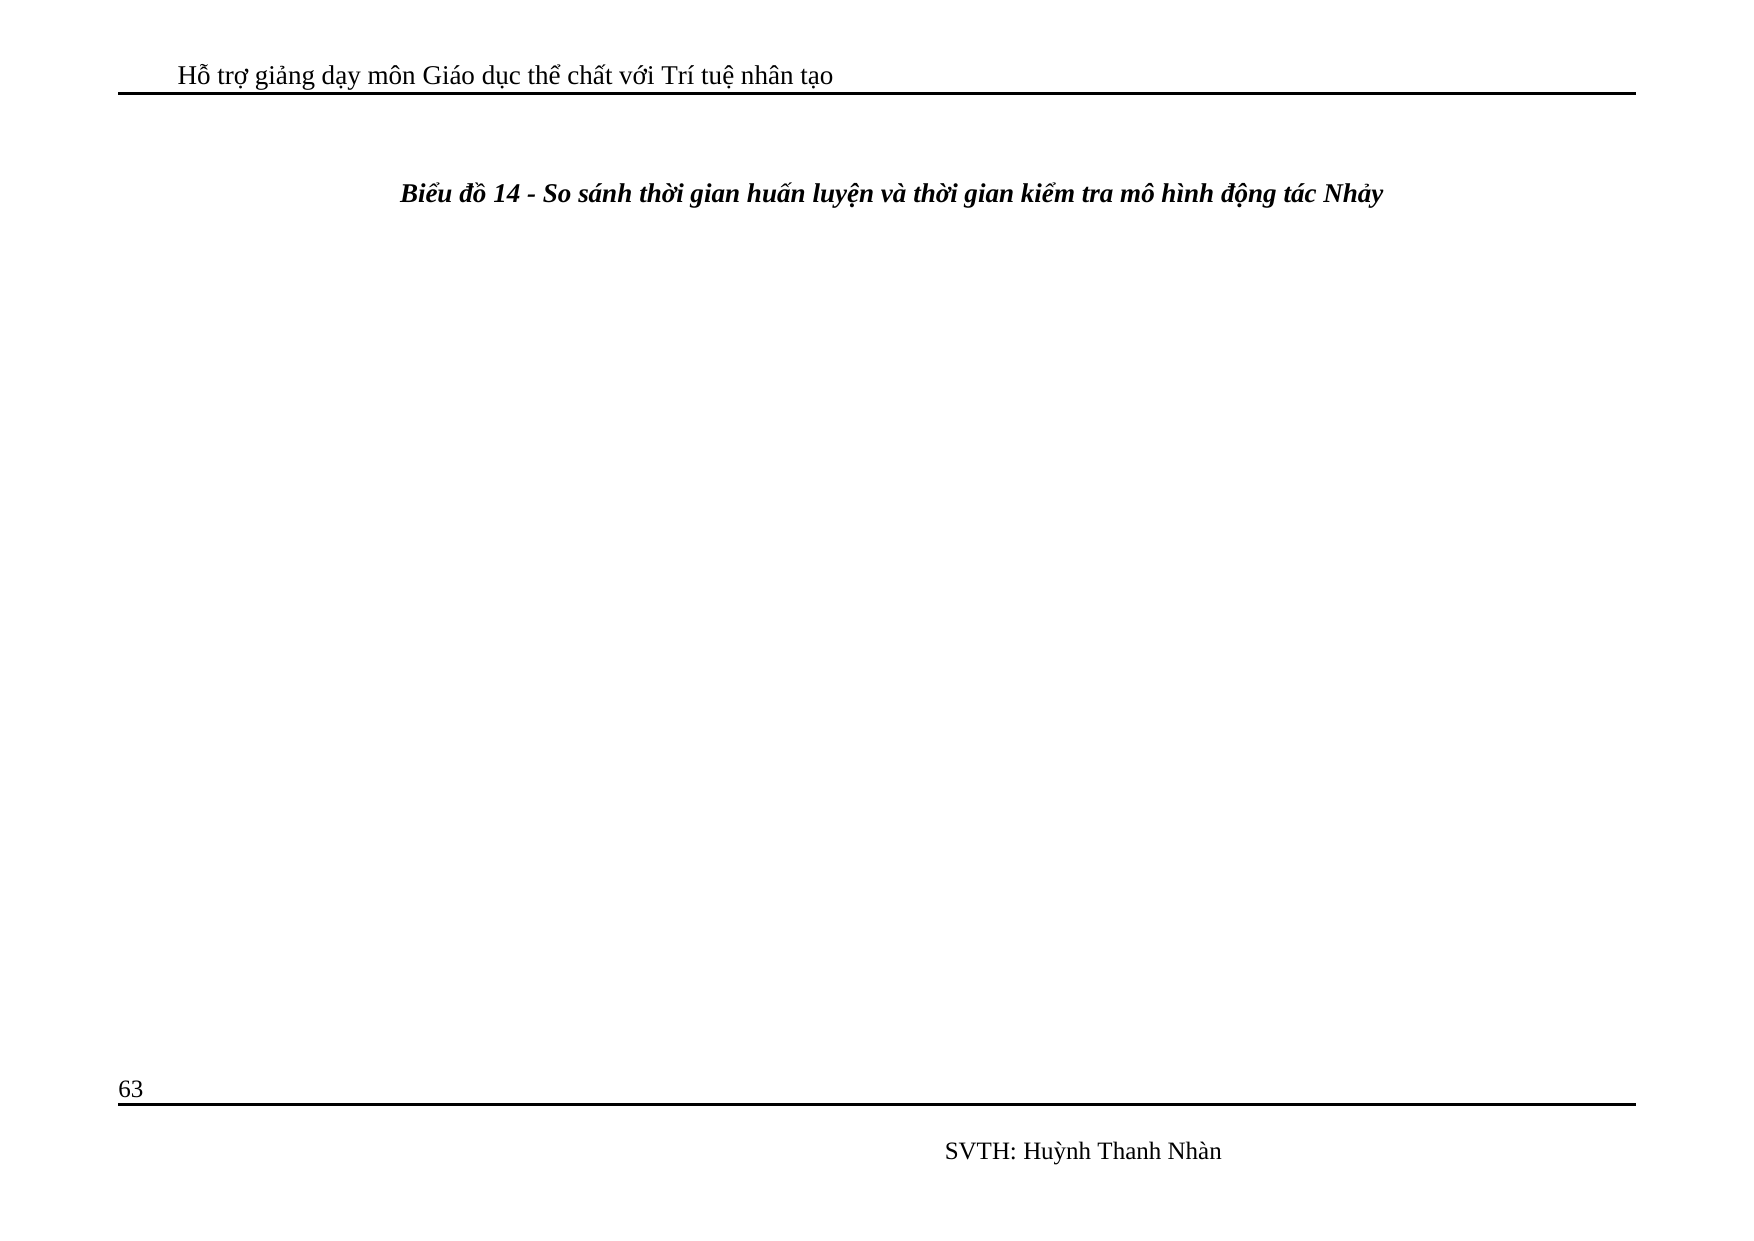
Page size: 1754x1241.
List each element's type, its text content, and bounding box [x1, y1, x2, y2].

text Biểu đồ 14 - So sánh thời gian huấn luyện và thời gian kiểm tra mô hình động tác Nhảy [118, 177, 1636, 208]
